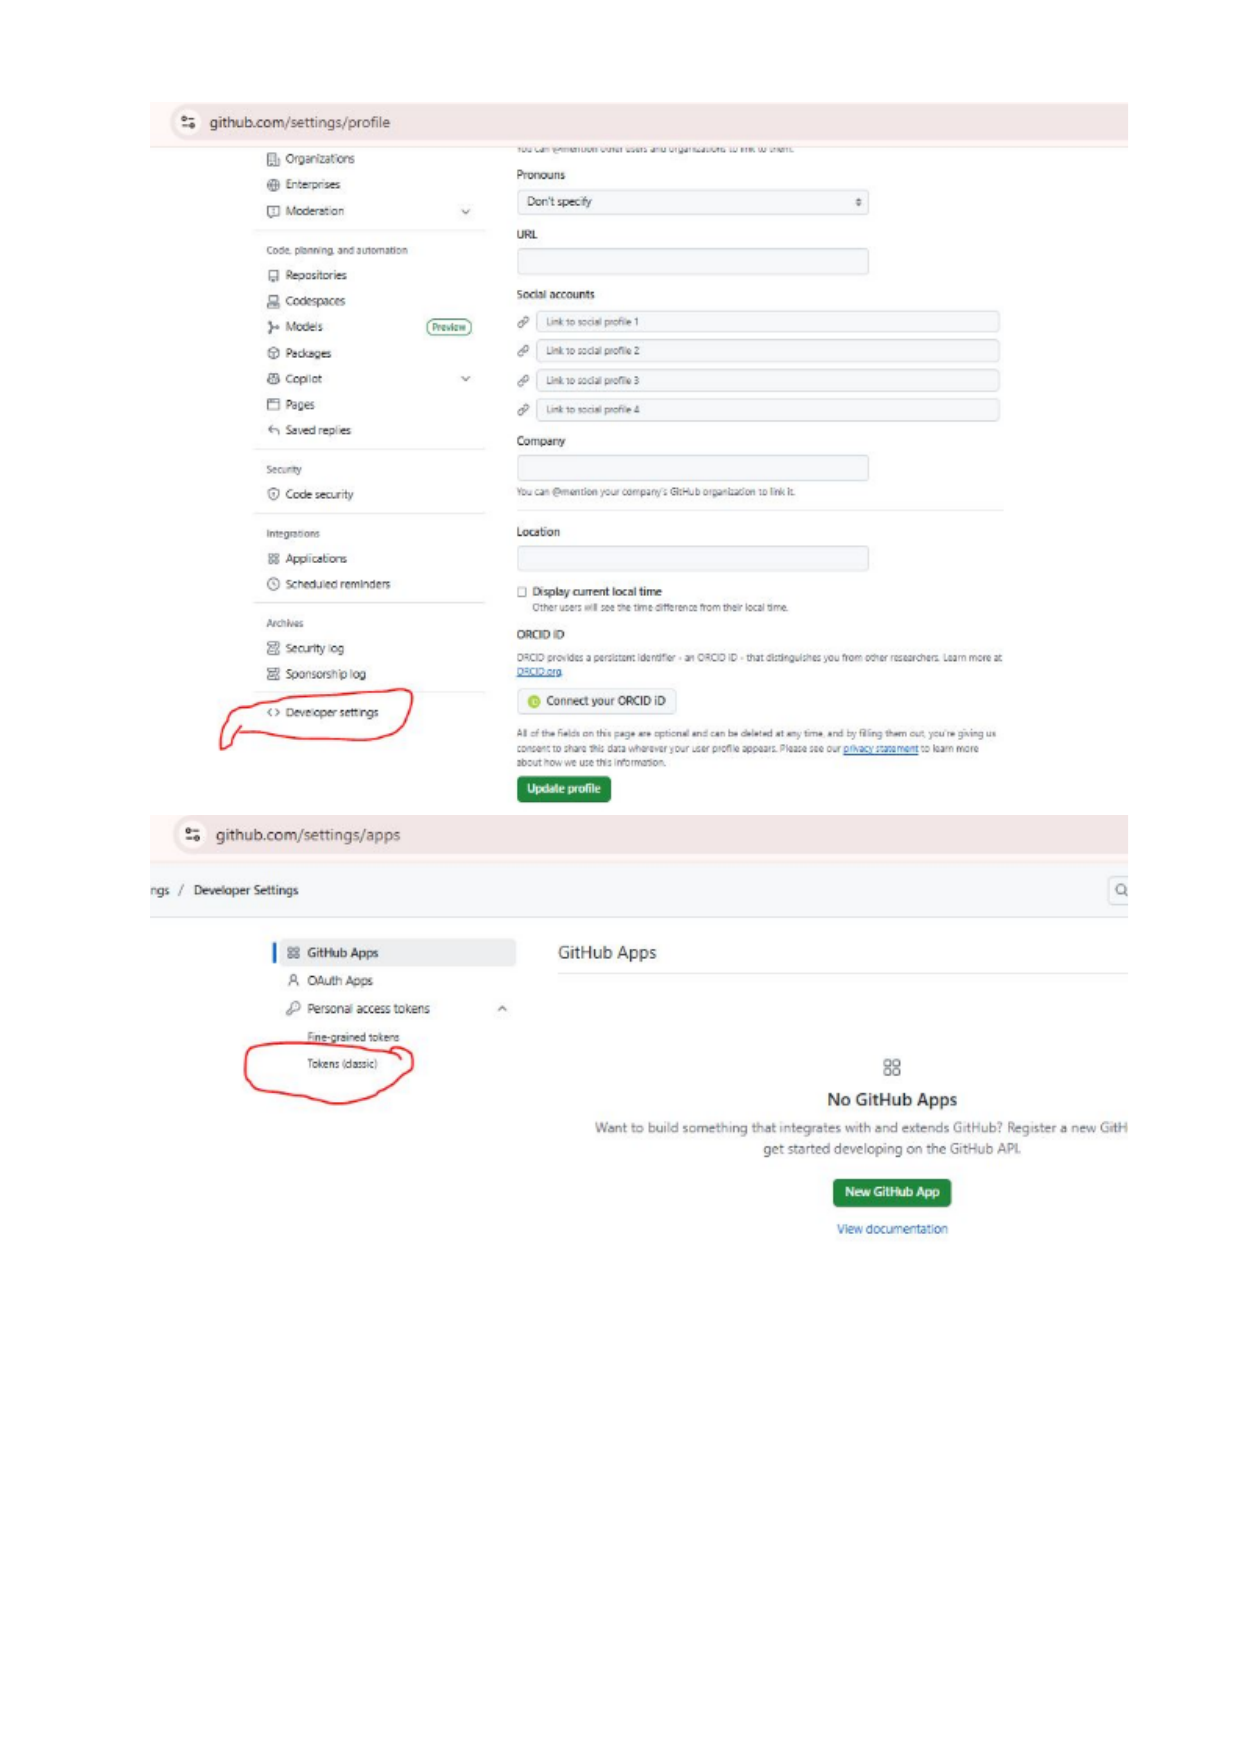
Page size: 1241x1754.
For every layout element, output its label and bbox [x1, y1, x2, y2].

picture [150, 102, 1129, 812]
picture [150, 815, 1129, 1309]
